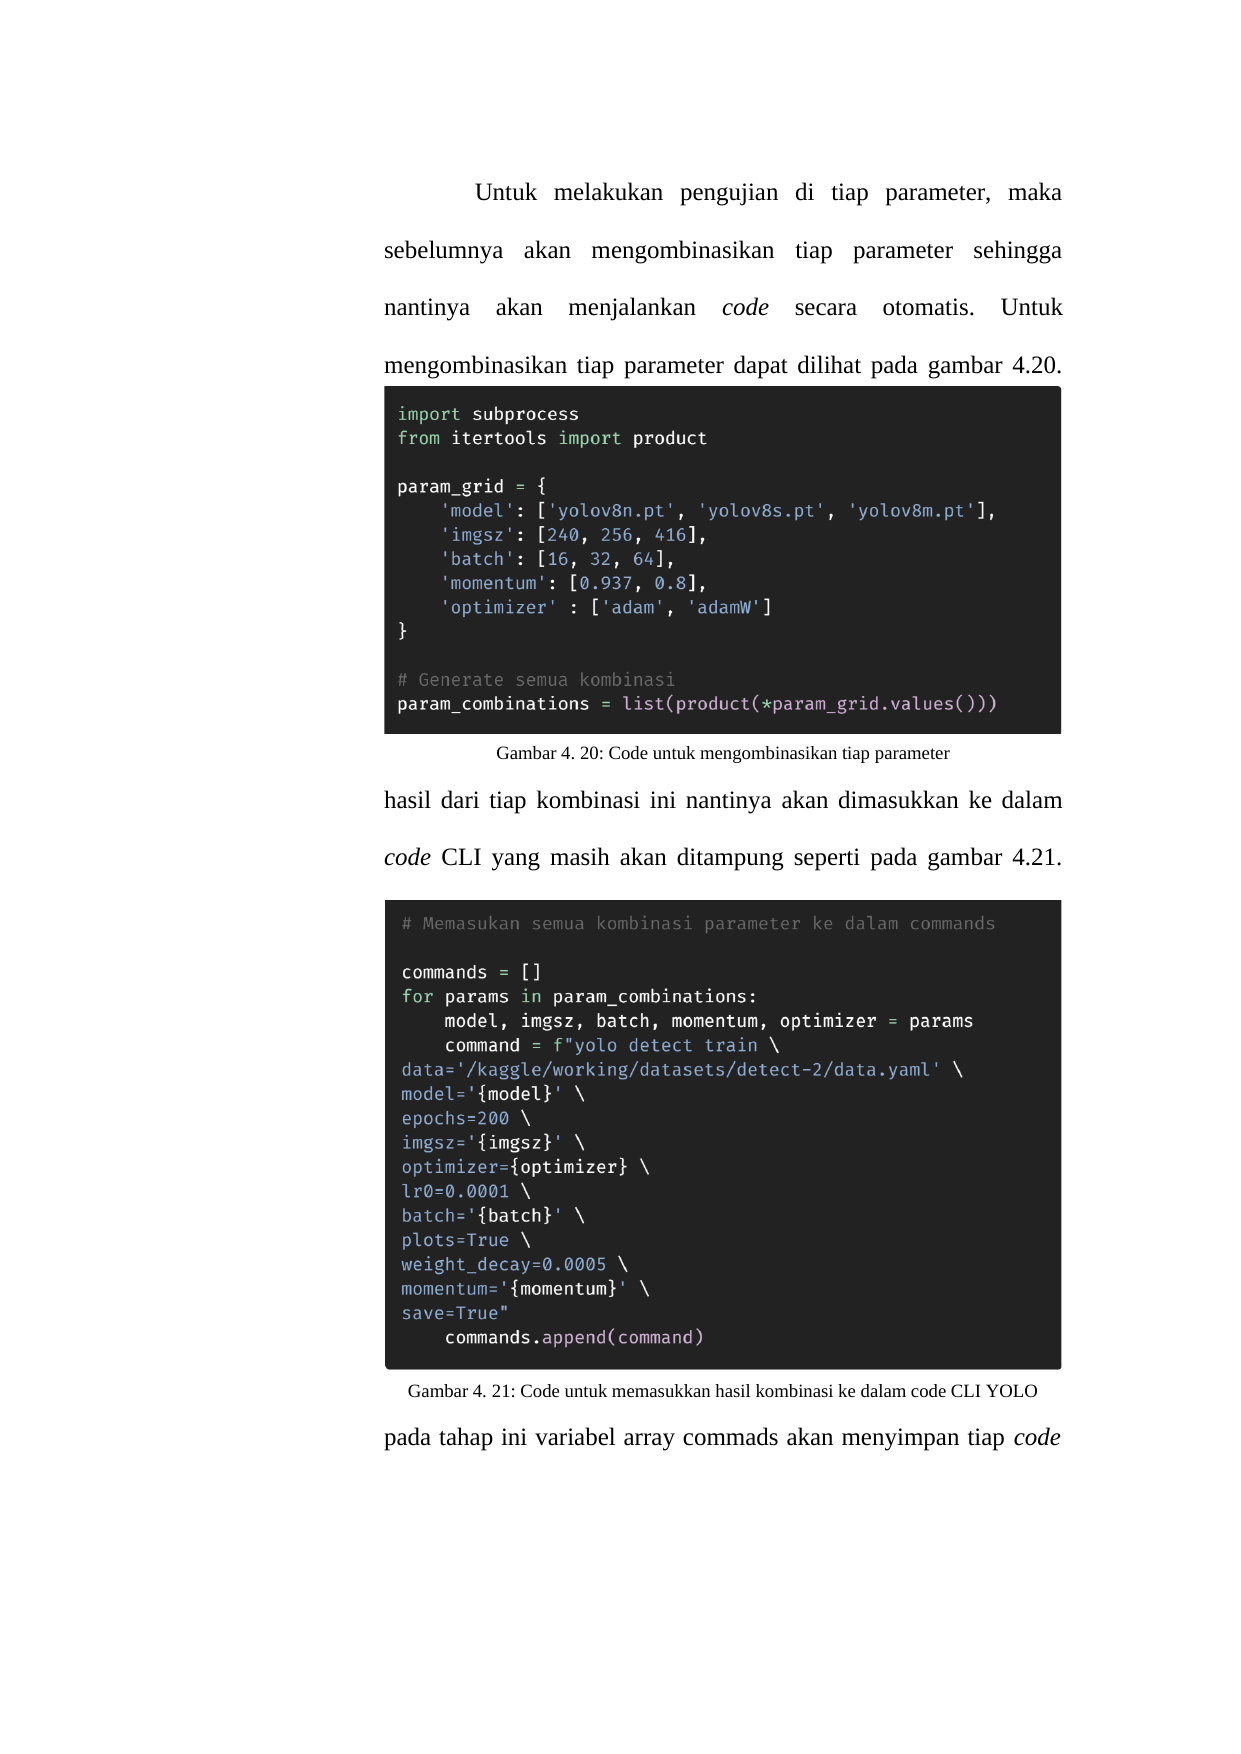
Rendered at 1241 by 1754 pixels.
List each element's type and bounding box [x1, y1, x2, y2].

picture [384, 900, 1062, 1370]
text [384, 177, 1063, 1566]
picture [384, 384, 1062, 734]
